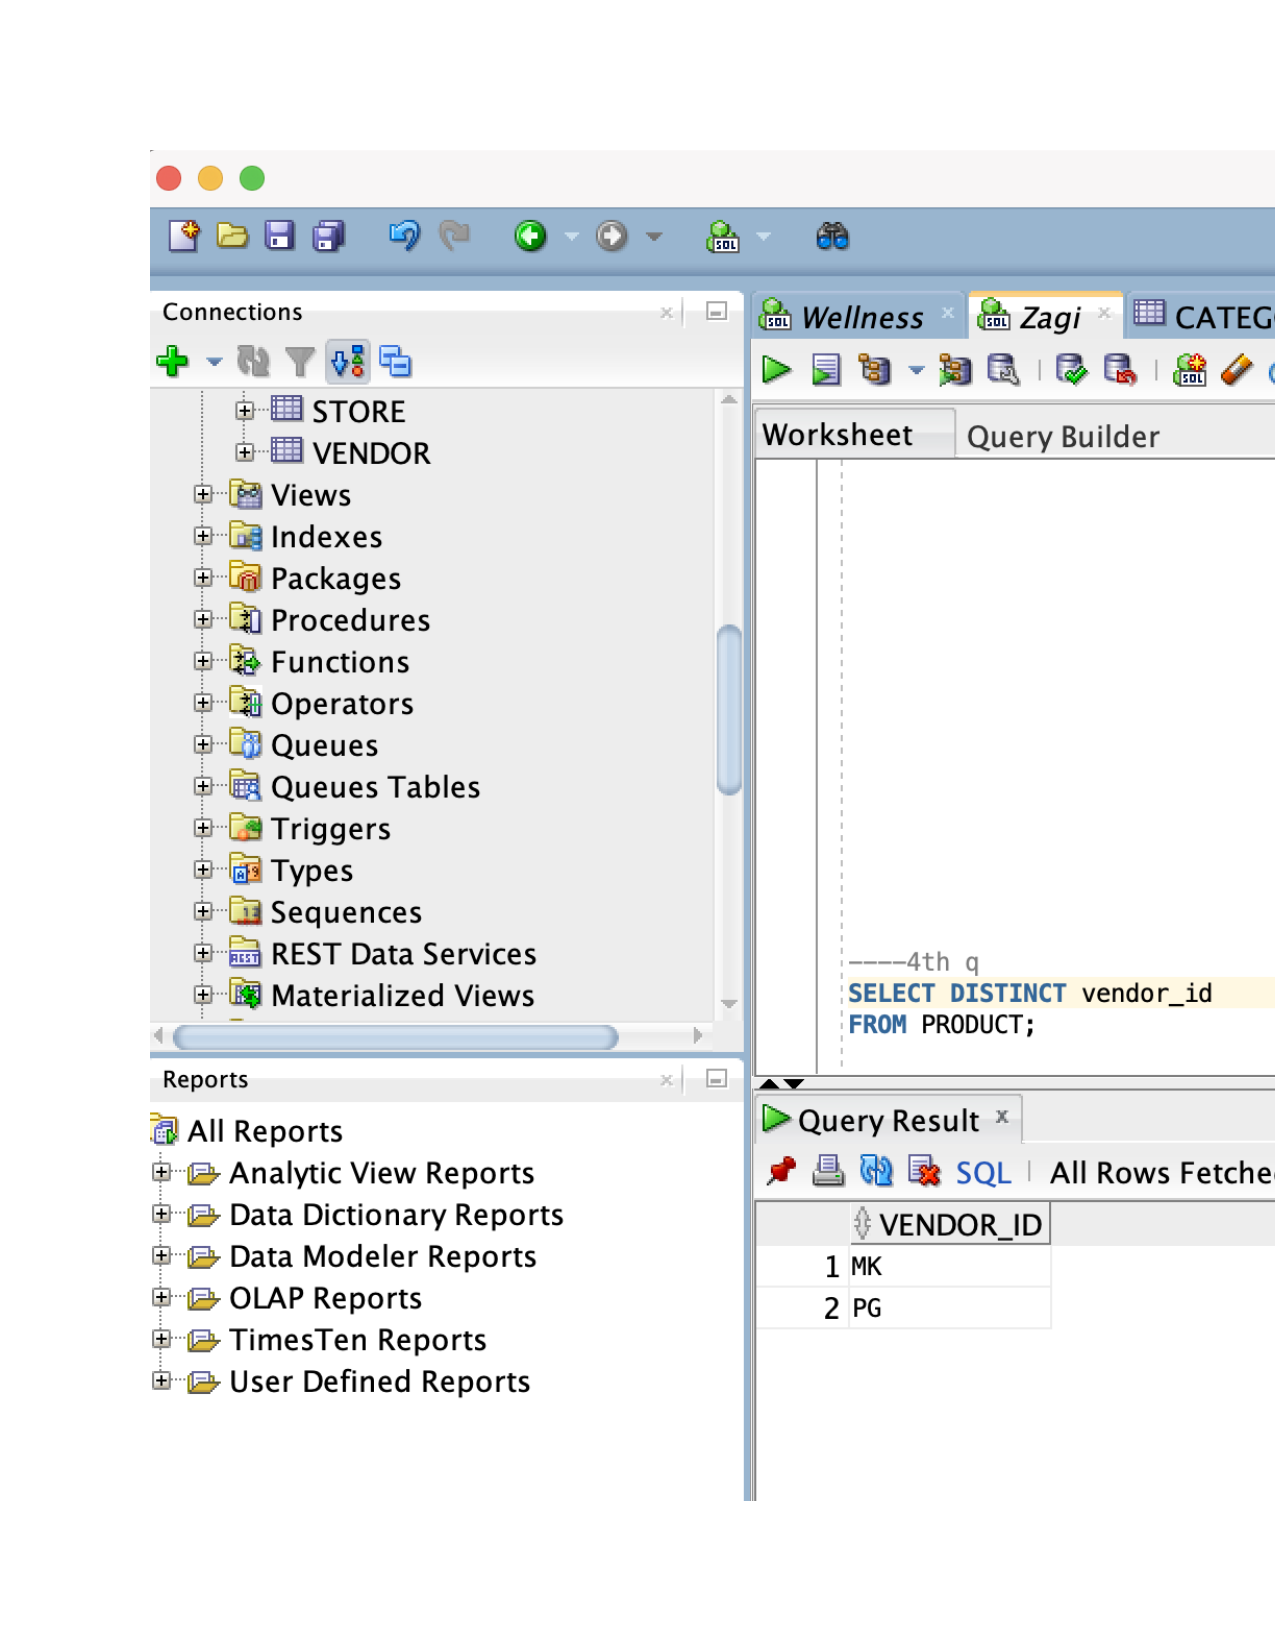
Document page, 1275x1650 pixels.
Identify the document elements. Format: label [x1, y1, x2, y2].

picture [150, 150, 1275, 1501]
